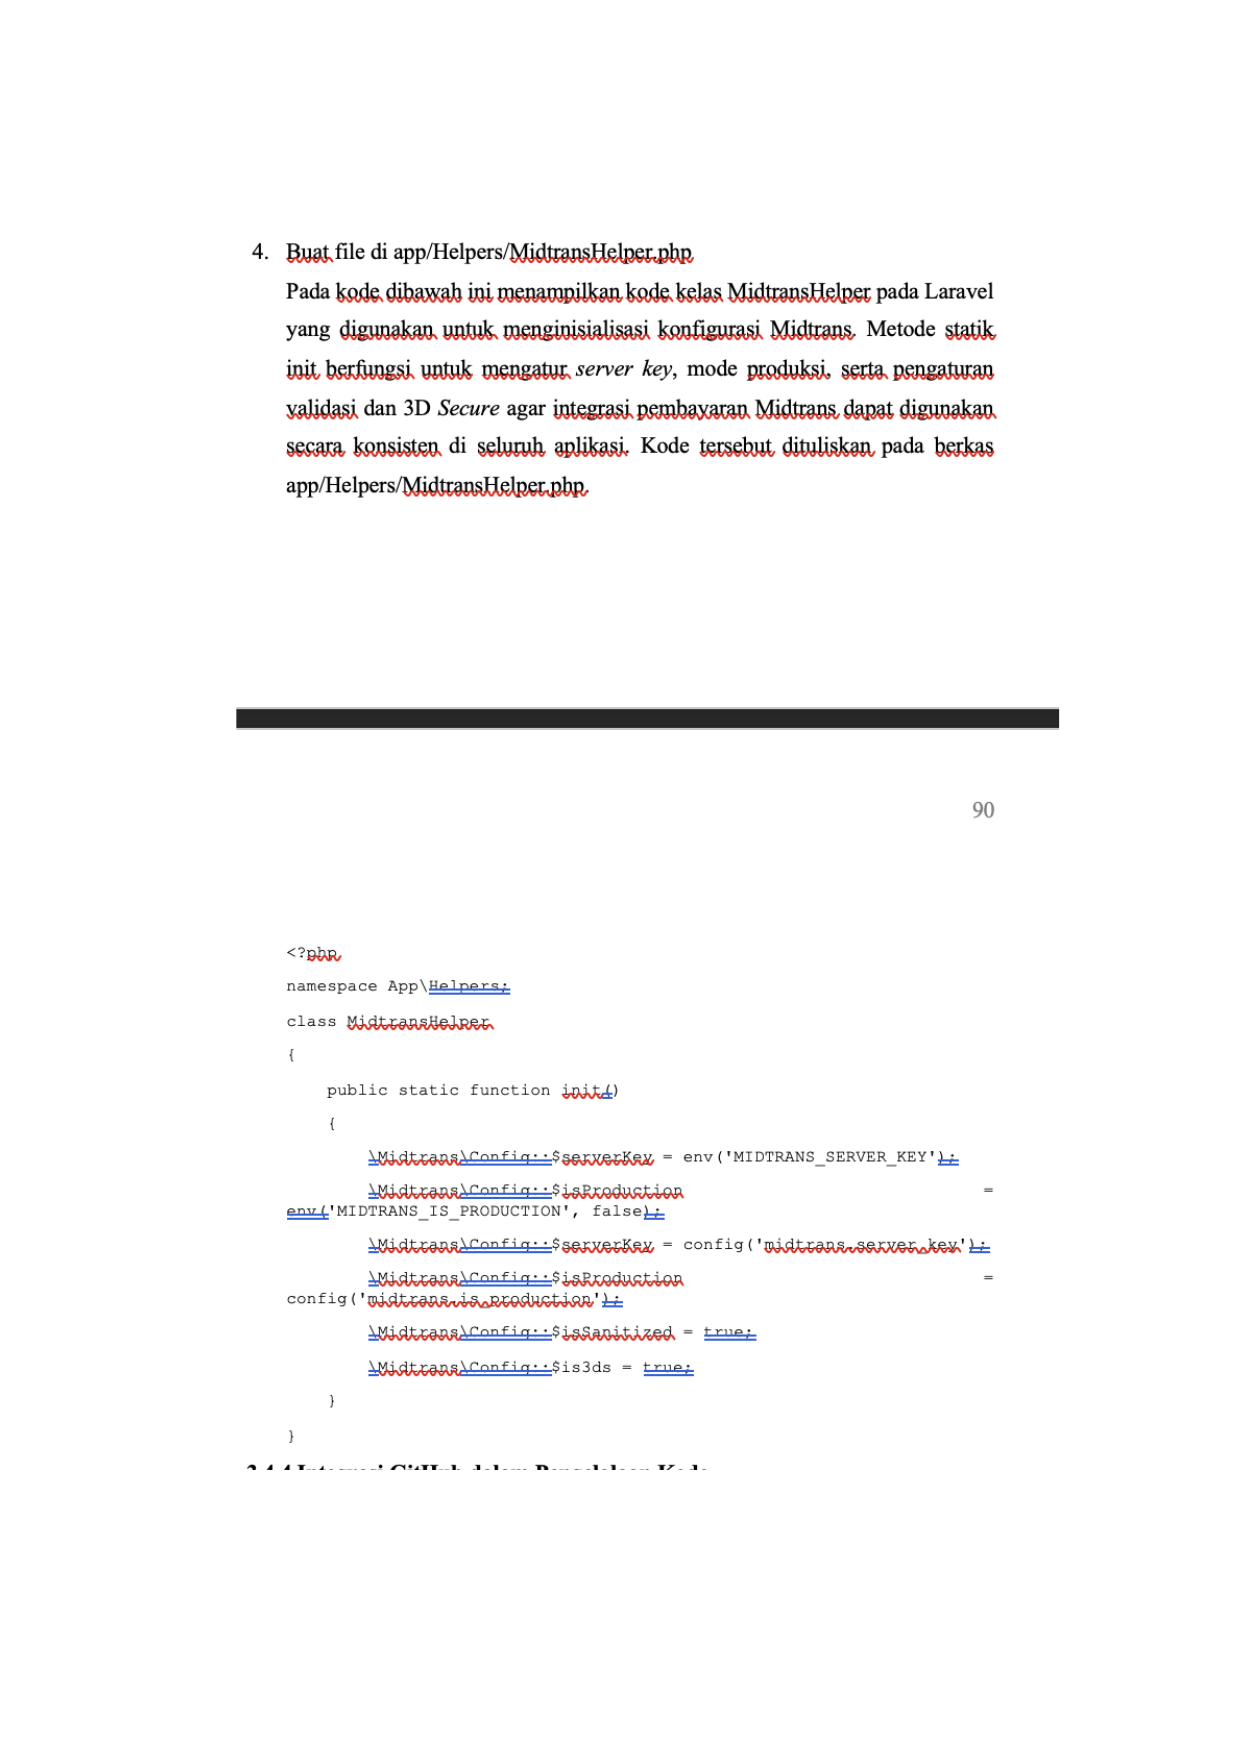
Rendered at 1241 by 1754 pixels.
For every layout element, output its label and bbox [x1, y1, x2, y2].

picture [236, 236, 1060, 1470]
